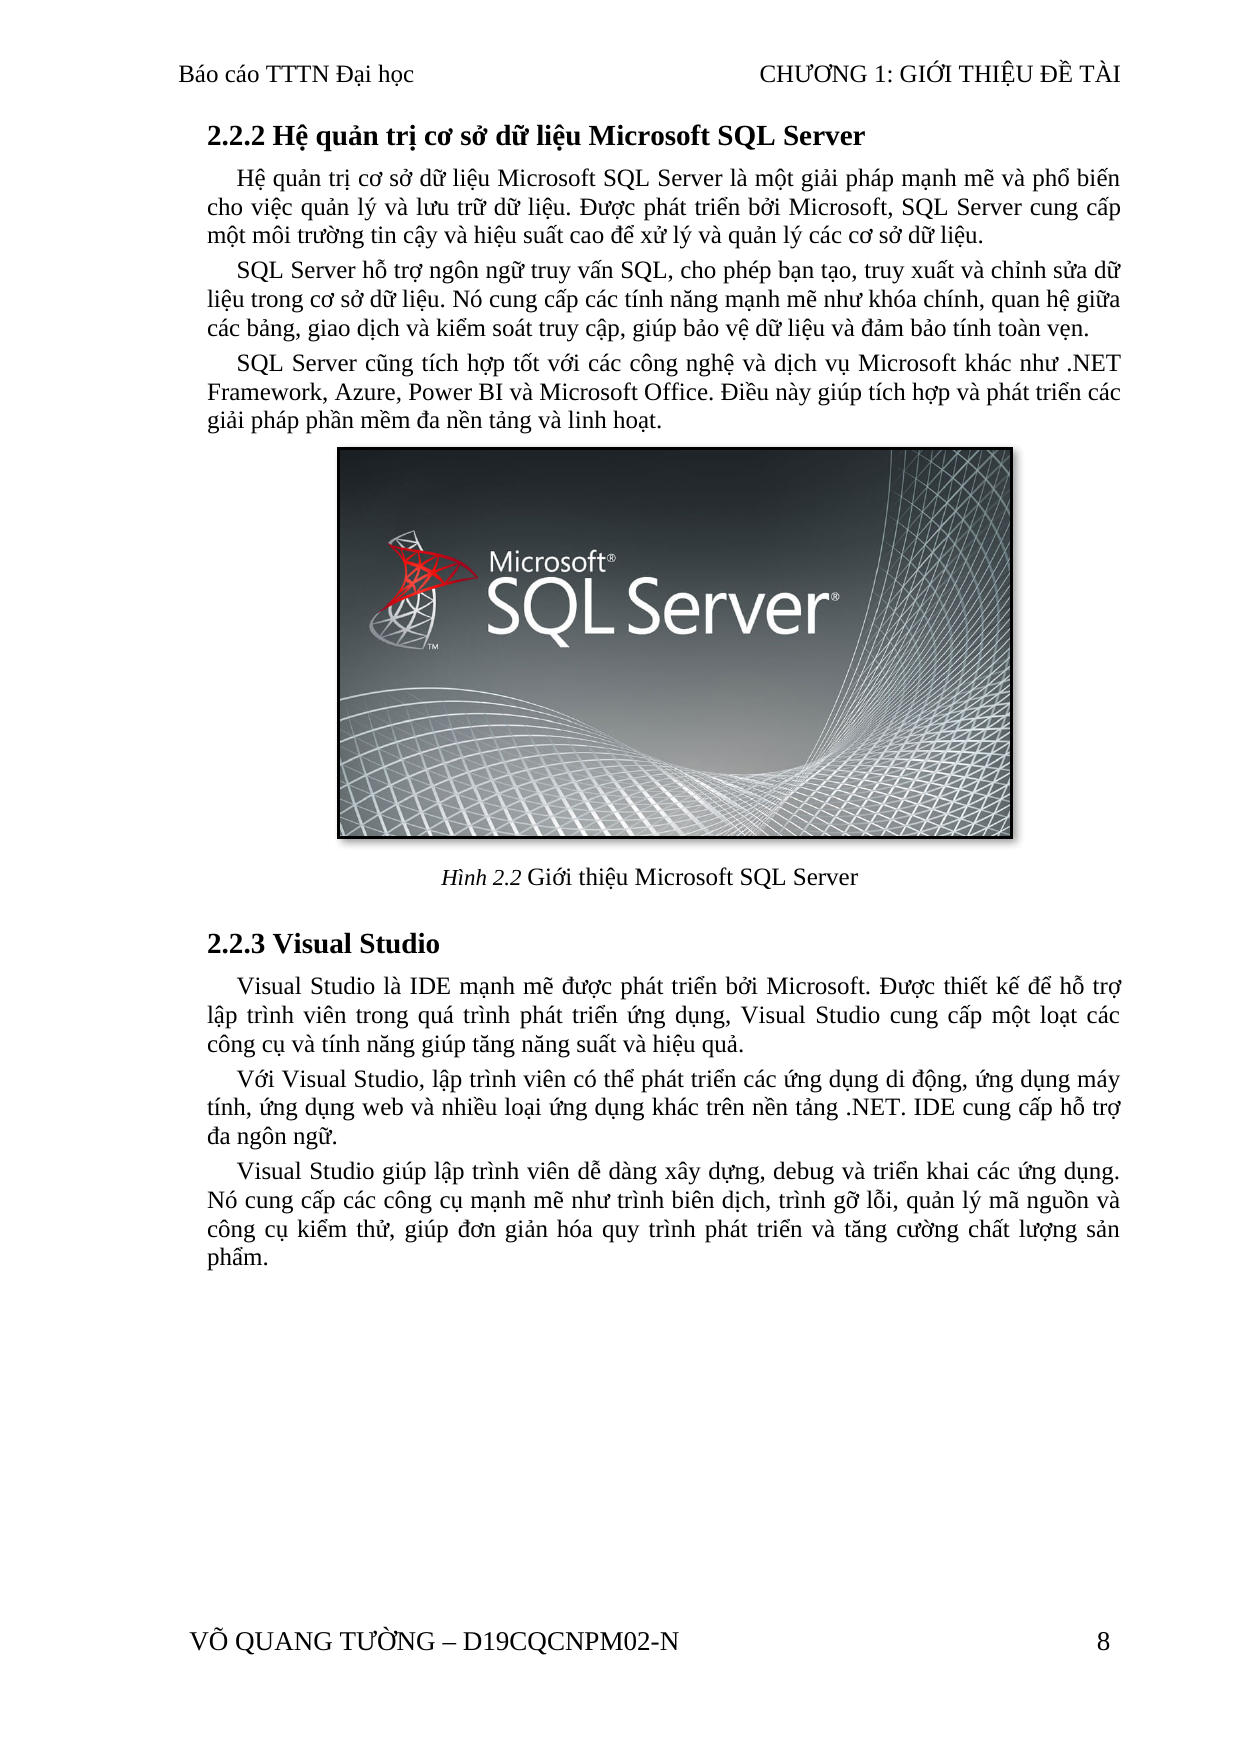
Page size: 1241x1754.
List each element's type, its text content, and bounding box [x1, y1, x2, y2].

text SQL Server hỗ trợ ngôn ngữ truy vấn SQL, cho phép bạn tạo, truy xuất và chỉnh sửa dữ liệu trong cơ sở dữ liệu. Nó cung cấp các tính năng mạnh mẽ như khóa chính, quan hệ giữa các bảng, giao dịch và kiểm soát truy cập, giúp bảo vệ dữ liệu và đảm bảo tính toàn vẹn. [207, 255, 1122, 342]
text SQL Server cũng tích hợp tốt với các công nghệ và dịch vụ Microsoft khác như .NET Framework, Azure, Power BI và Microsoft Office. Điều này giúp tích hợp và phát triển các giải pháp phần mềm đa nền tảng và linh hoạt. [207, 348, 1122, 434]
subtitle 2.2.2 Hệ quản trị cơ sở dữ liệu Microsoft SQL Server [207, 118, 1122, 152]
text Với Visual Studio, lập trình viên có thể phát triển các ứng dụng di động, ứng dụng máy tính, ứng dụng web và nhiều loại ứng dụng khác trên nền tảng .NET. IDE cung cấp hỗ trợ đa ngôn ngữ. [207, 1064, 1122, 1150]
text Visual Studio là IDE mạnh mẽ được phát triển bởi Microsoft. Được thiết kế để hỗ trợ lập trình viên trong quá trình phát triển ứng dụng, Visual Studio cung cấp một loạt các công cụ và tính năng giúp tăng năng suất và hiệu quả. [207, 971, 1122, 1057]
text Hình 2.2 Giới thiệu Microsoft SQL Server [177, 862, 1122, 891]
picture [340, 450, 1010, 836]
text Hệ quản trị cơ sở dữ liệu Microsoft SQL Server là một giải pháp mạnh mẽ và phổ biến cho việc quản lý và lưu trữ dữ liệu. Được phát triển bởi Microsoft, SQL Server cung cấp một môi trường tin cậy và hiệu suất cao để xử lý và quản lý các cơ sở dữ liệu. [207, 163, 1122, 249]
subtitle 2.2.3 Visual Studio [207, 926, 1122, 960]
text Visual Studio giúp lập trình viên dễ dàng xây dựng, debug và triển khai các ứng dụng. Nó cung cấp các công cụ mạnh mẽ như trình biên dịch, trình gỡ lỗi, quản lý mã nguồn và công cụ kiểm thử, giúp đơn giản hóa quy trình phát triển và tăng cường chất lượng sản phẩm. [207, 1156, 1122, 1271]
